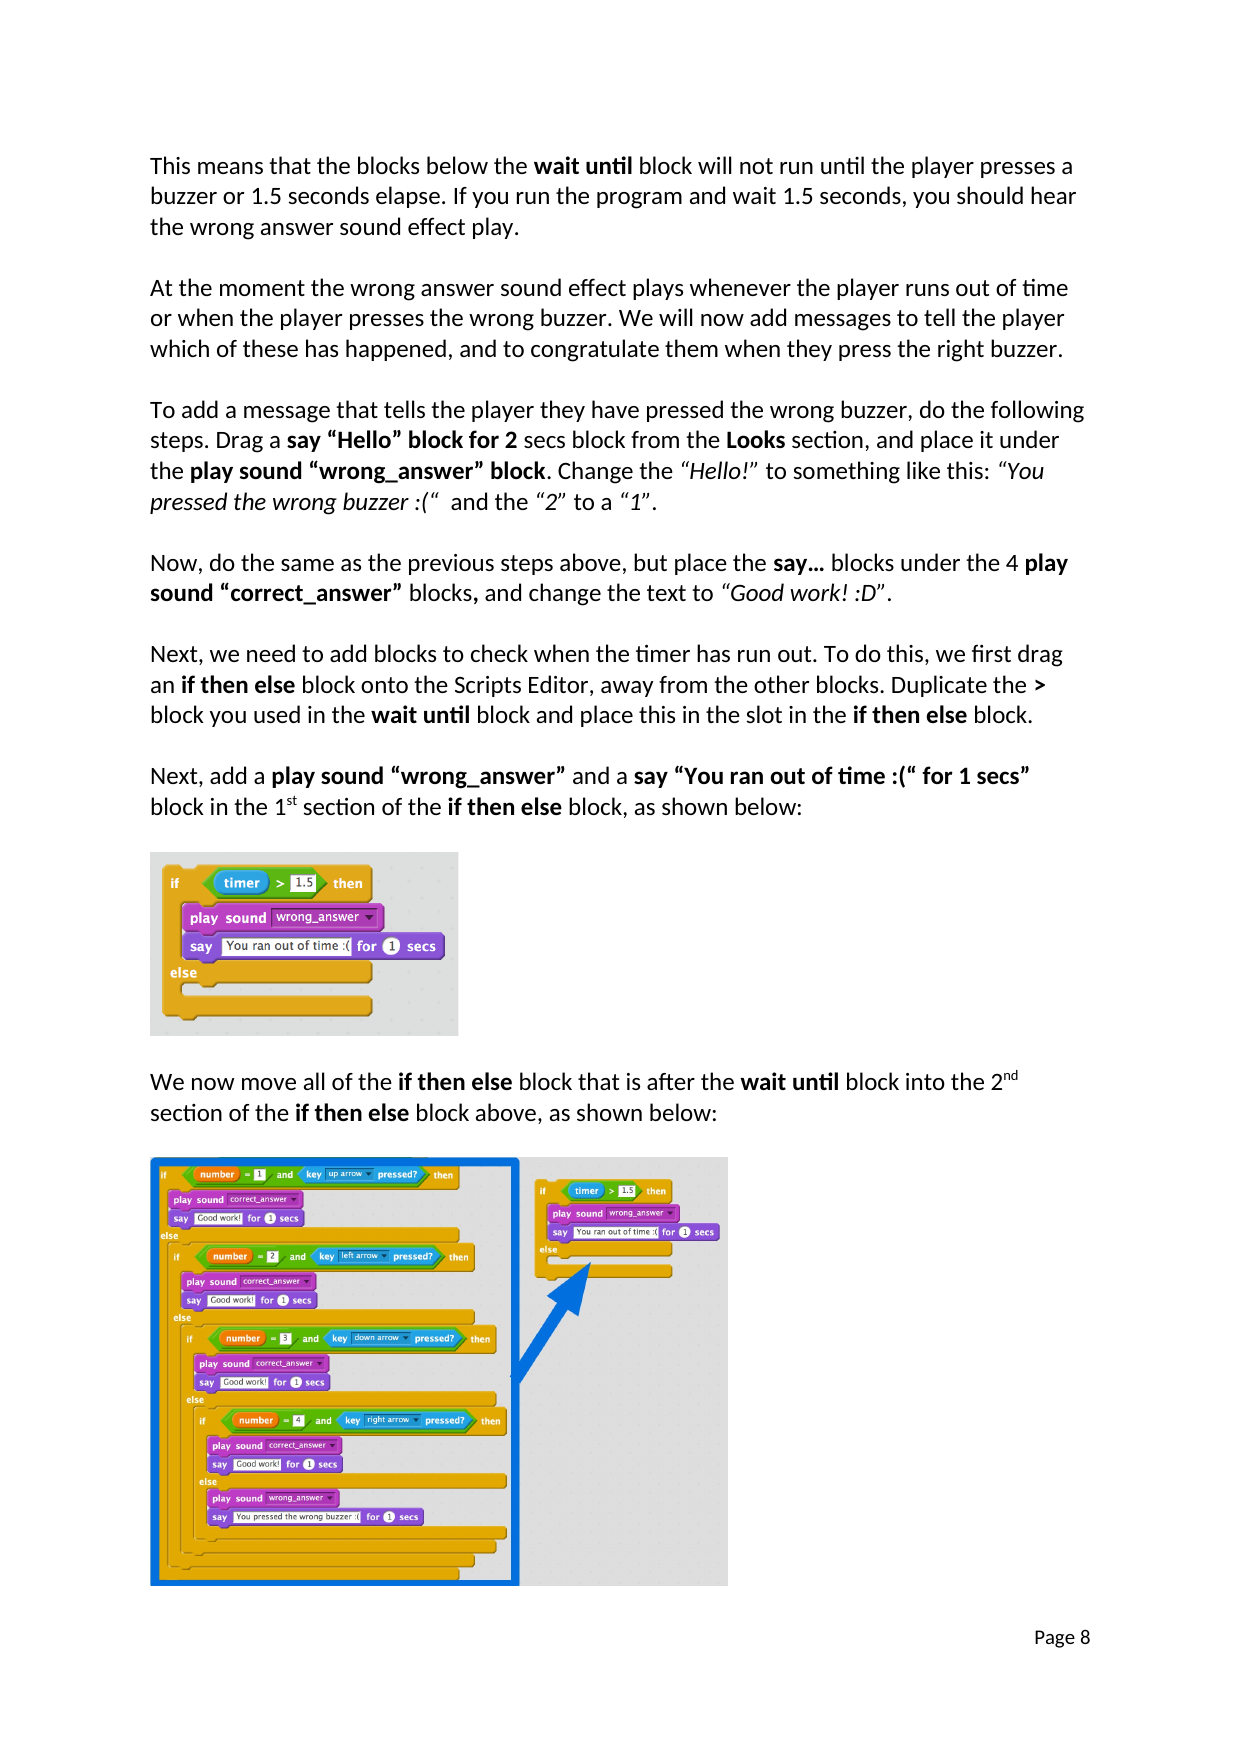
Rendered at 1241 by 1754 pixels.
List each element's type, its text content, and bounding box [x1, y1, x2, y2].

picture [150, 1157, 728, 1586]
text Next, we need to add blocks to check when the timer has run out. To do this, we first drag an if then else block onto the Scripts Editor, away from the other blocks. Duplicate the > block you used in the wait until block and place this in the slot in the if then else block. [150, 638, 1090, 730]
picture [150, 852, 459, 1036]
text At the moment the wrong answer sound effect plays whenever the player runs out of time or when the player presses the wrong buzzer. We will now add messages to tell the player which of these has happened, and to congratulate them when they press the right buzzer. [150, 272, 1090, 364]
text We now move all of the if then else block that is after the wait until block into the 2nd section of the if then else block above, as shown below: [150, 1066, 1090, 1127]
text This means that the blocks below the wait until block will not run until the player presses a buzzer or 1.5 seconds elapse. If you run the program and wait 1.5 seconds, you should hear the wrong answer sound effect play. [150, 150, 1090, 242]
text To add a message that tells the player they have pressed the wrong buzzer, do the following steps. Drag a say “Hello” block for 2 secs block from the Looks section, and place it under the play sound “wrong_answer” block. Change the “Hello!” to something like this: “You pressed the wrong buzzer :(“ and the “2” to a “1”. [150, 394, 1090, 516]
text Next, add a play sound “wrong_answer” and a say “You ran out of time :(“ for 1 secs” block in the 1st section of the if then else block, as shown below: [150, 760, 1090, 821]
text Now, do the same as the previous steps above, but place the say… blocks under the 4 play sound “correct_answer” blocks, and change the text to “Good work! :D”. [150, 547, 1090, 608]
